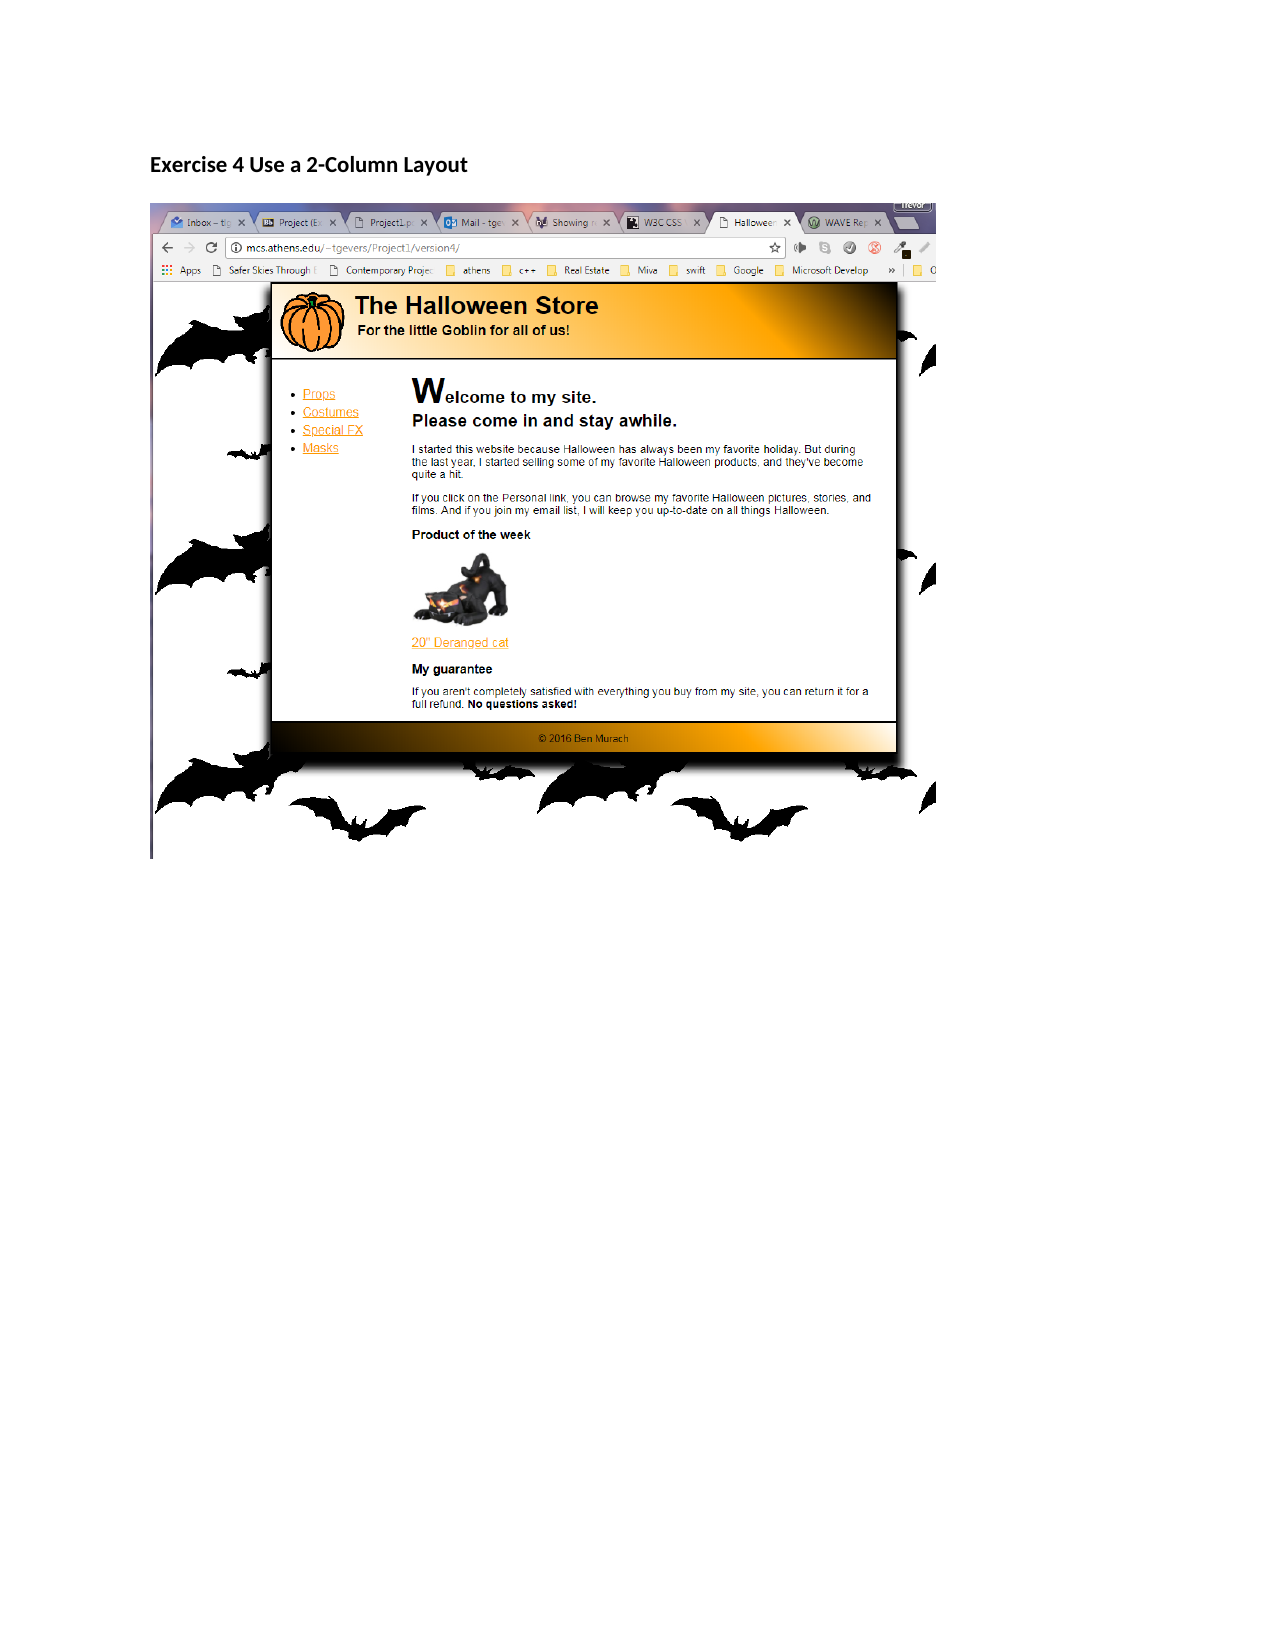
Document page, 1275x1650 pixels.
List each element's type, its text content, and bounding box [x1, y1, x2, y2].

picture [150, 203, 936, 859]
text Exercise 4 Use a 2-Column Layout [150, 150, 1125, 178]
